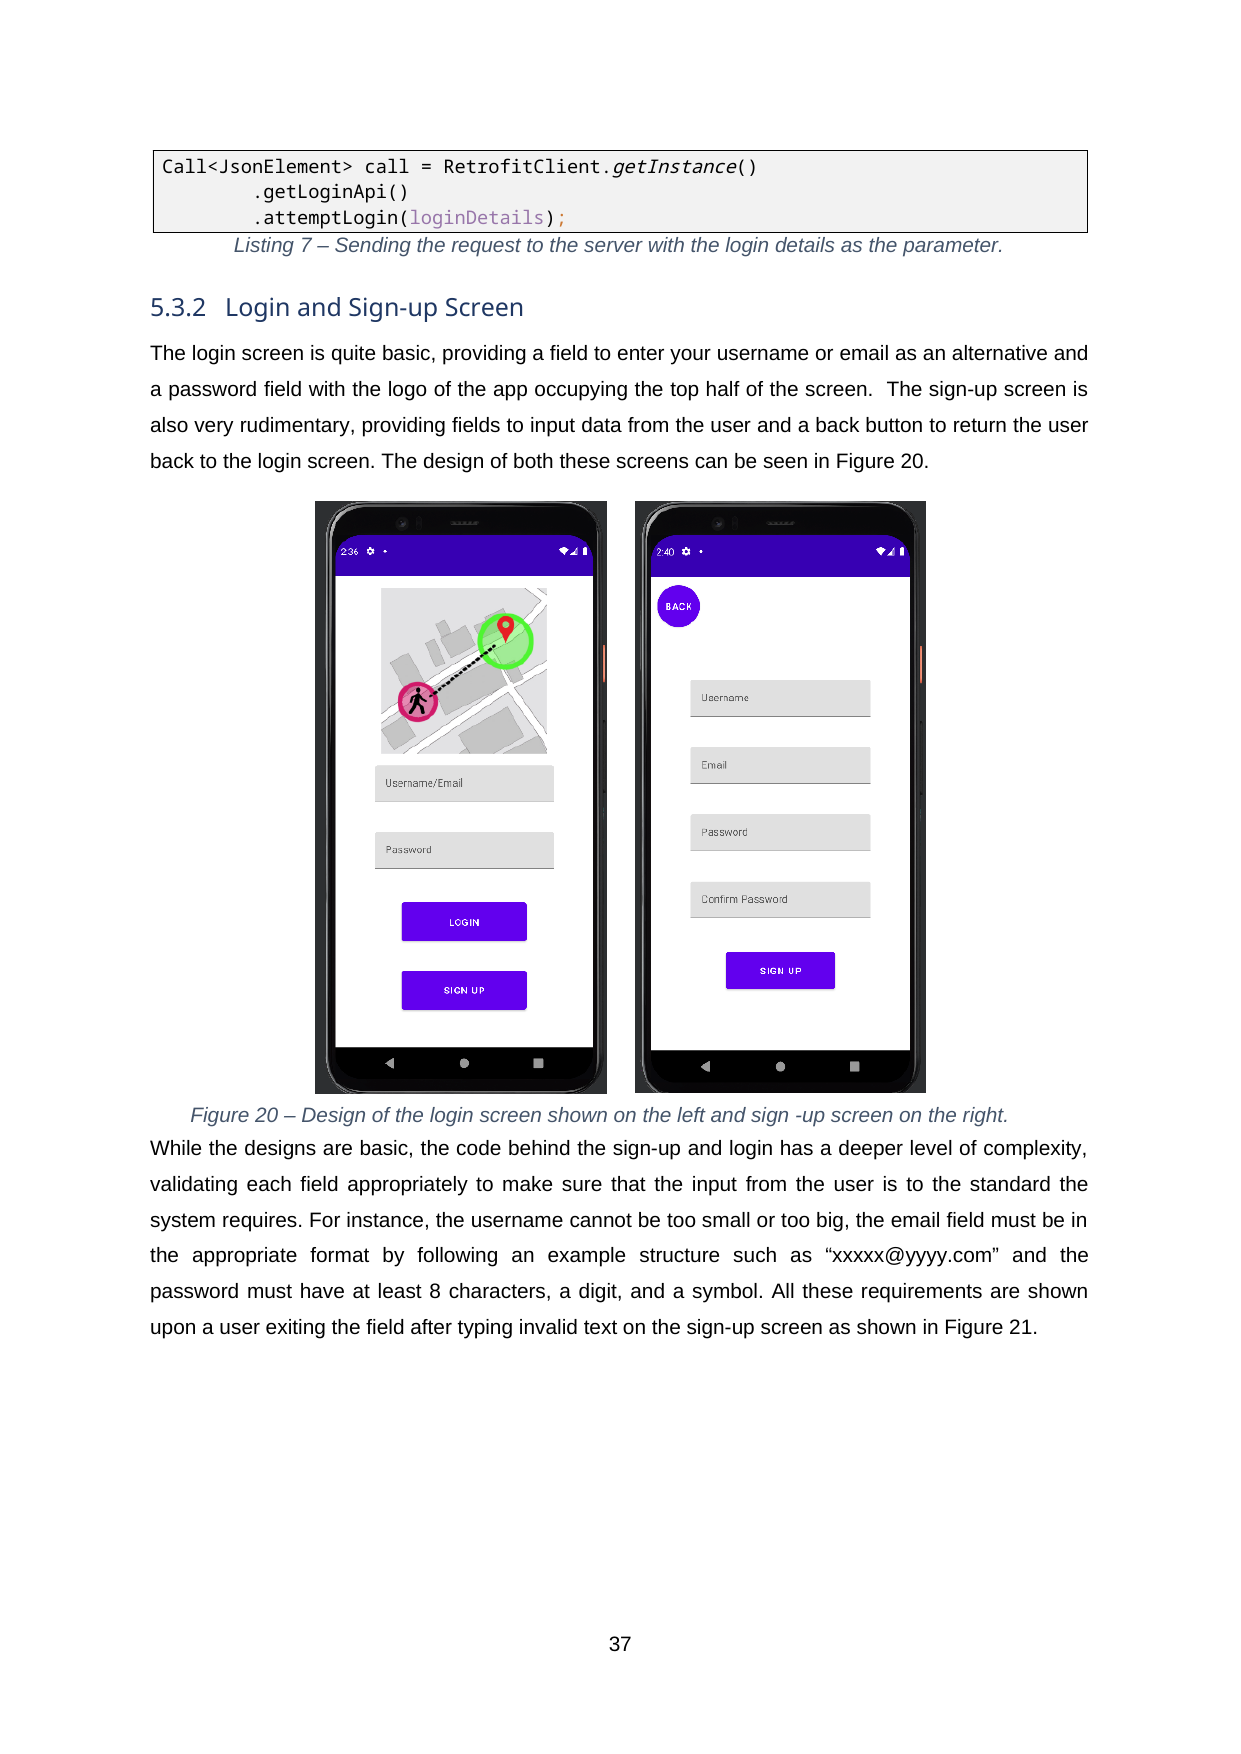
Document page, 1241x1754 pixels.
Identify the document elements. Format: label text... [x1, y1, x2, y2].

text The login screen is quite basic, providing a field to enter your username or email as an alternative and a password field with the logo of the app occupying the top half of the screen. The sign-up screen is also very rudimentary, providing fields to input data from the user and a back button to return the user back to the login screen. The design of both these screens can be seen in Figure 20. [150, 341, 1090, 472]
picture [315, 501, 607, 1094]
text Call<JsonElement> call = RetrofitClient.getInstance() .getLoginApi() .attemptLogin(loginDetails); [154, 151, 1087, 232]
subtitle Login and Sign-up Screen [150, 289, 1090, 324]
text Listing 7 – Sending the request to the server with the login details as the parameter. [150, 233, 1090, 257]
picture [635, 501, 926, 1093]
